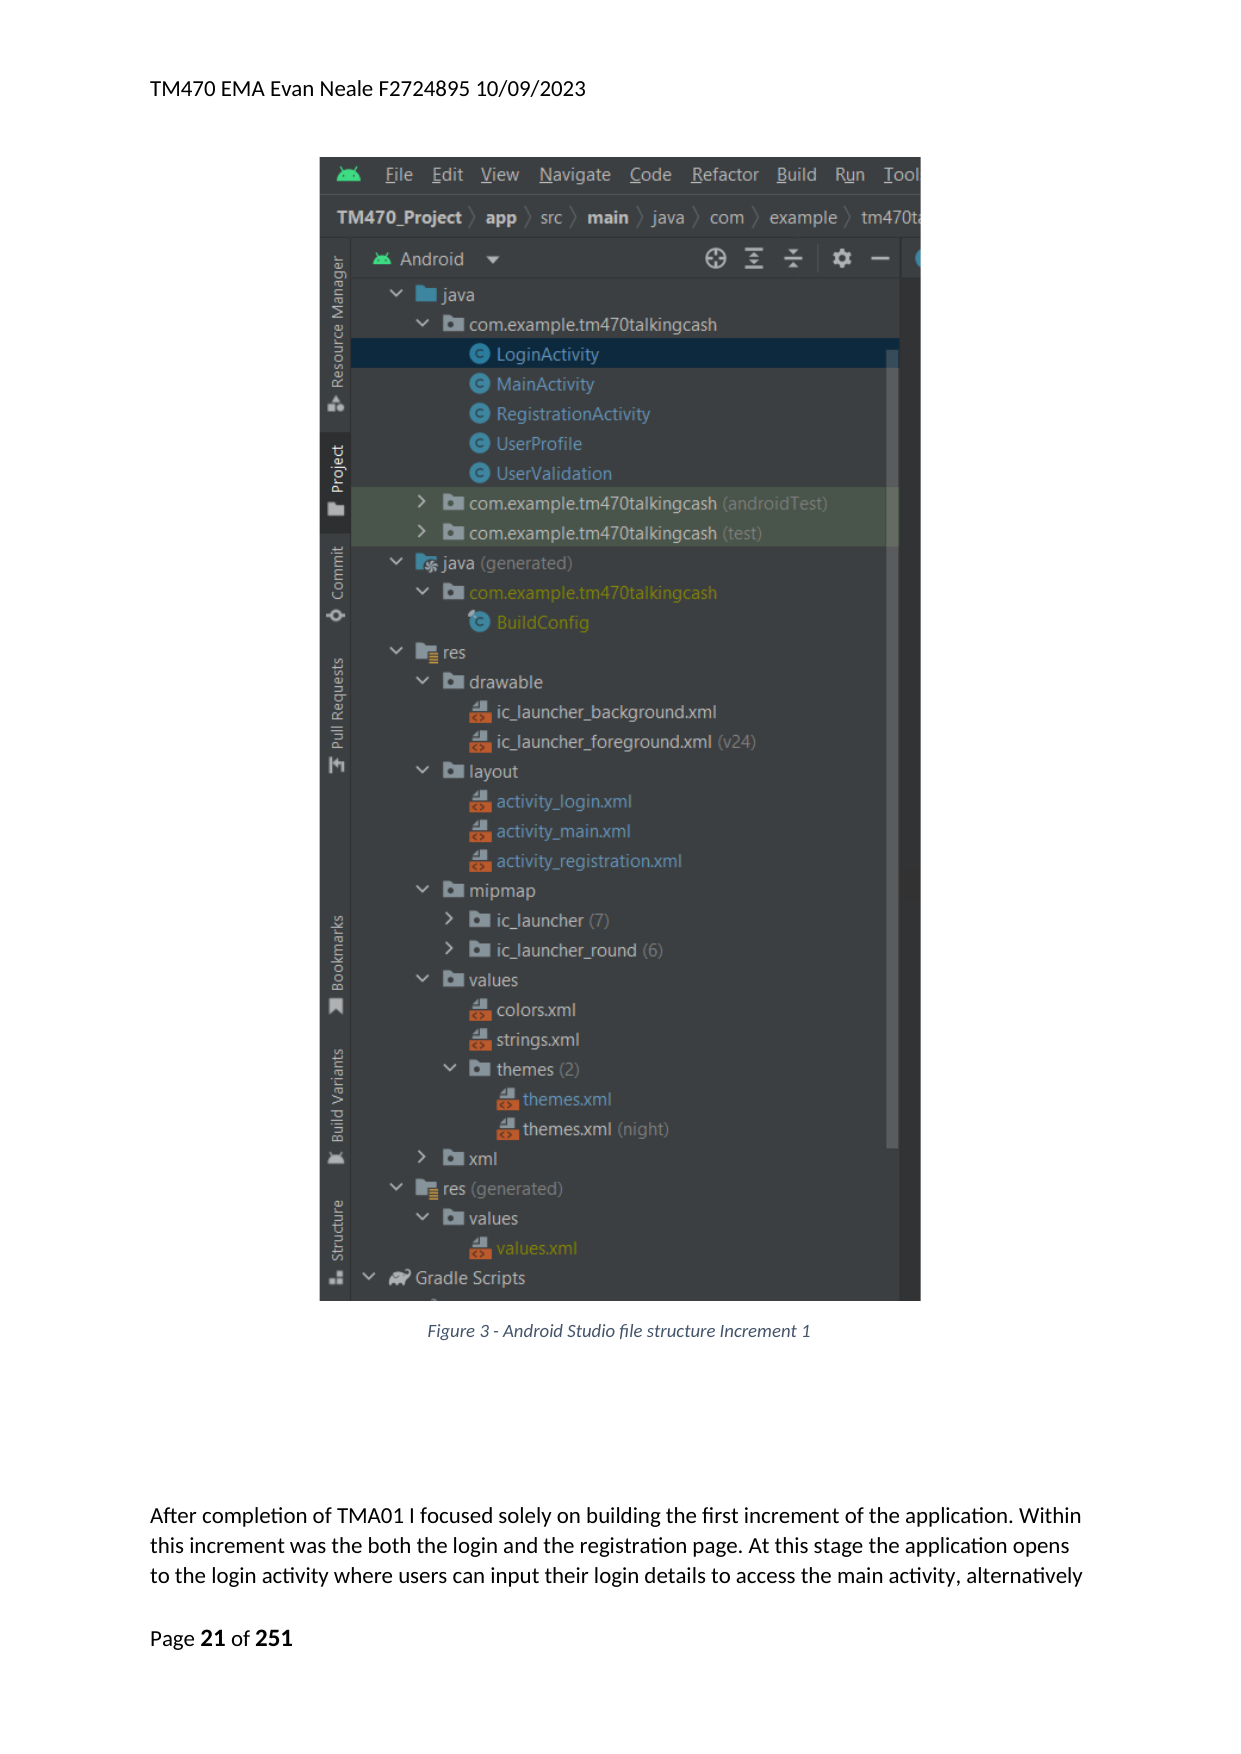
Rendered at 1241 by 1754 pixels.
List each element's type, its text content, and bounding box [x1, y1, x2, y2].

picture [319, 157, 921, 1301]
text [150, 1502, 1090, 1589]
